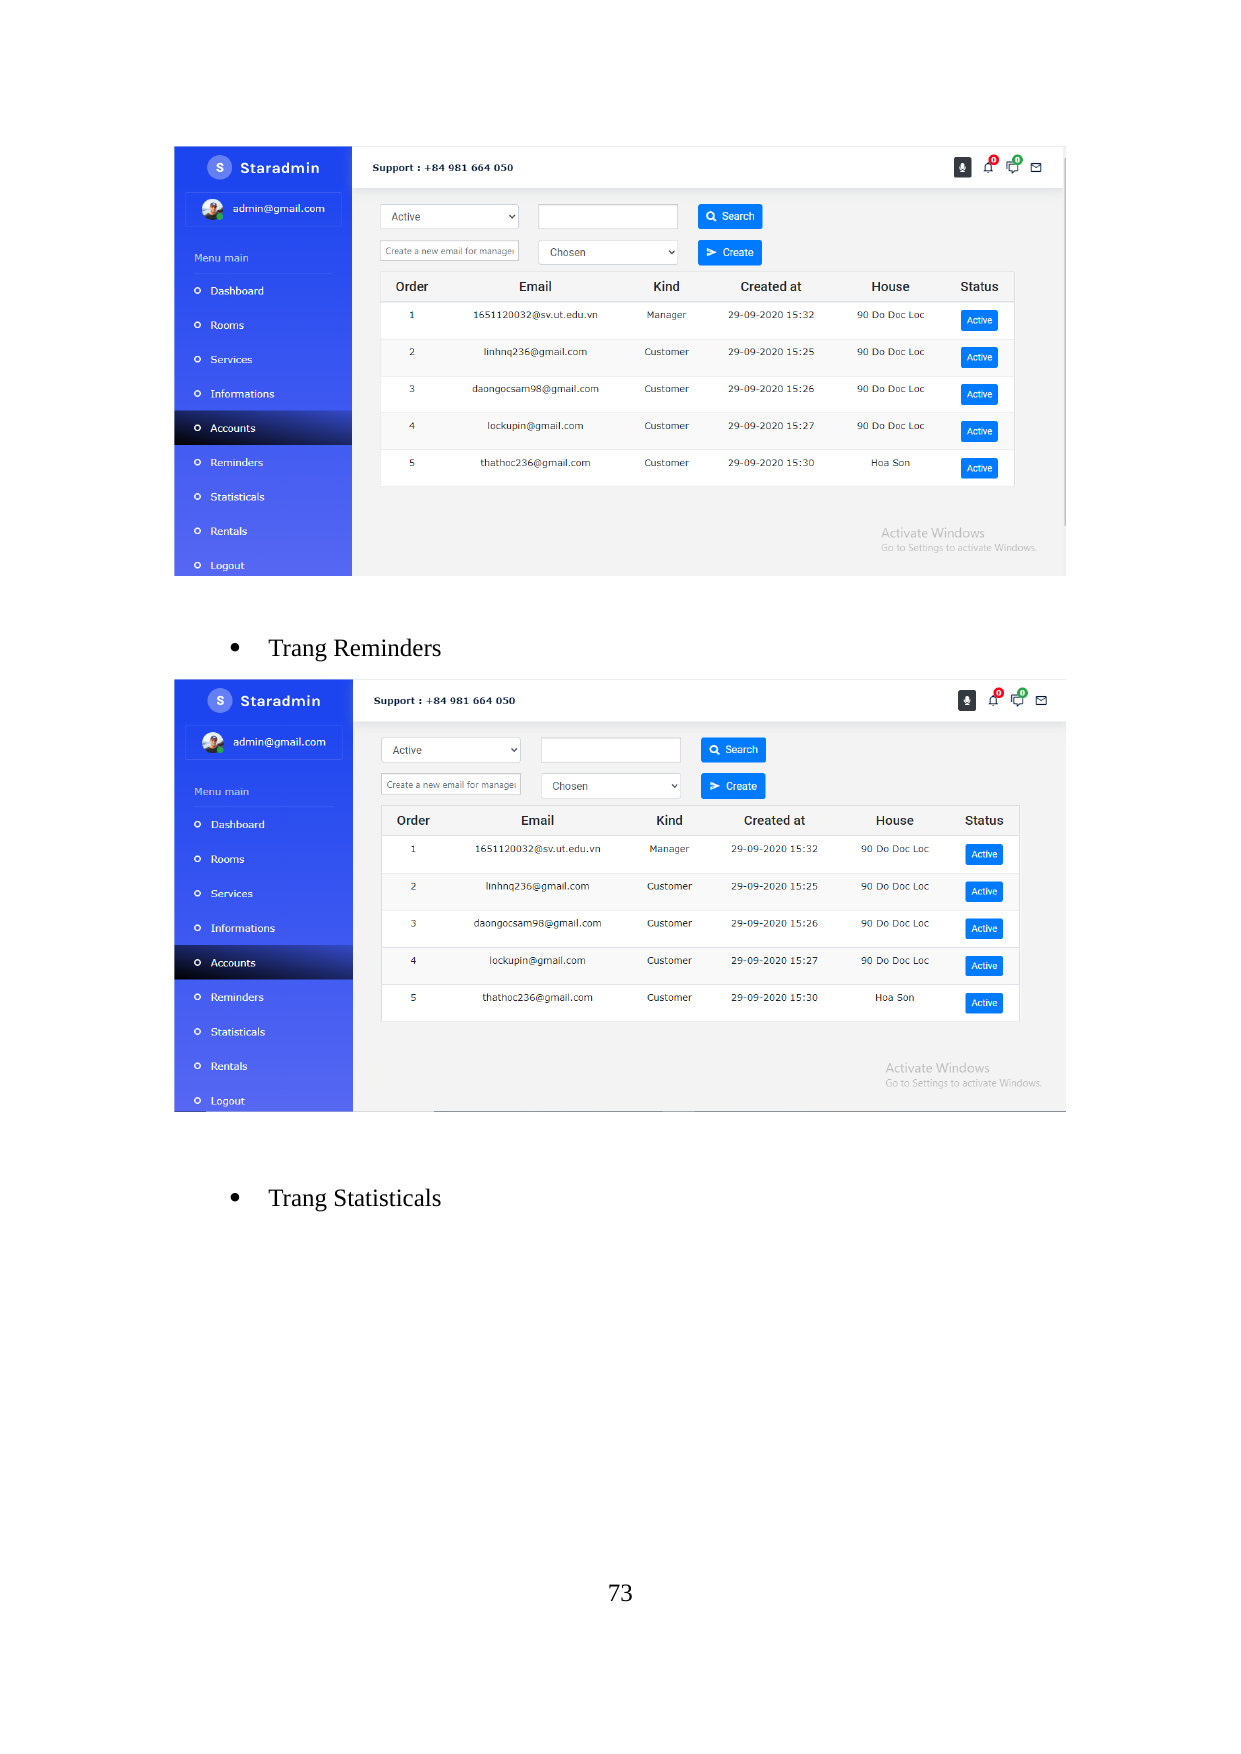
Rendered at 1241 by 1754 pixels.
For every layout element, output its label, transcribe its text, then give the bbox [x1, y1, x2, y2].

list Trang Statisticals [231, 1183, 1122, 1212]
picture [174, 676, 1066, 1112]
list Trang Reminders [231, 633, 1122, 662]
picture [174, 143, 1066, 576]
